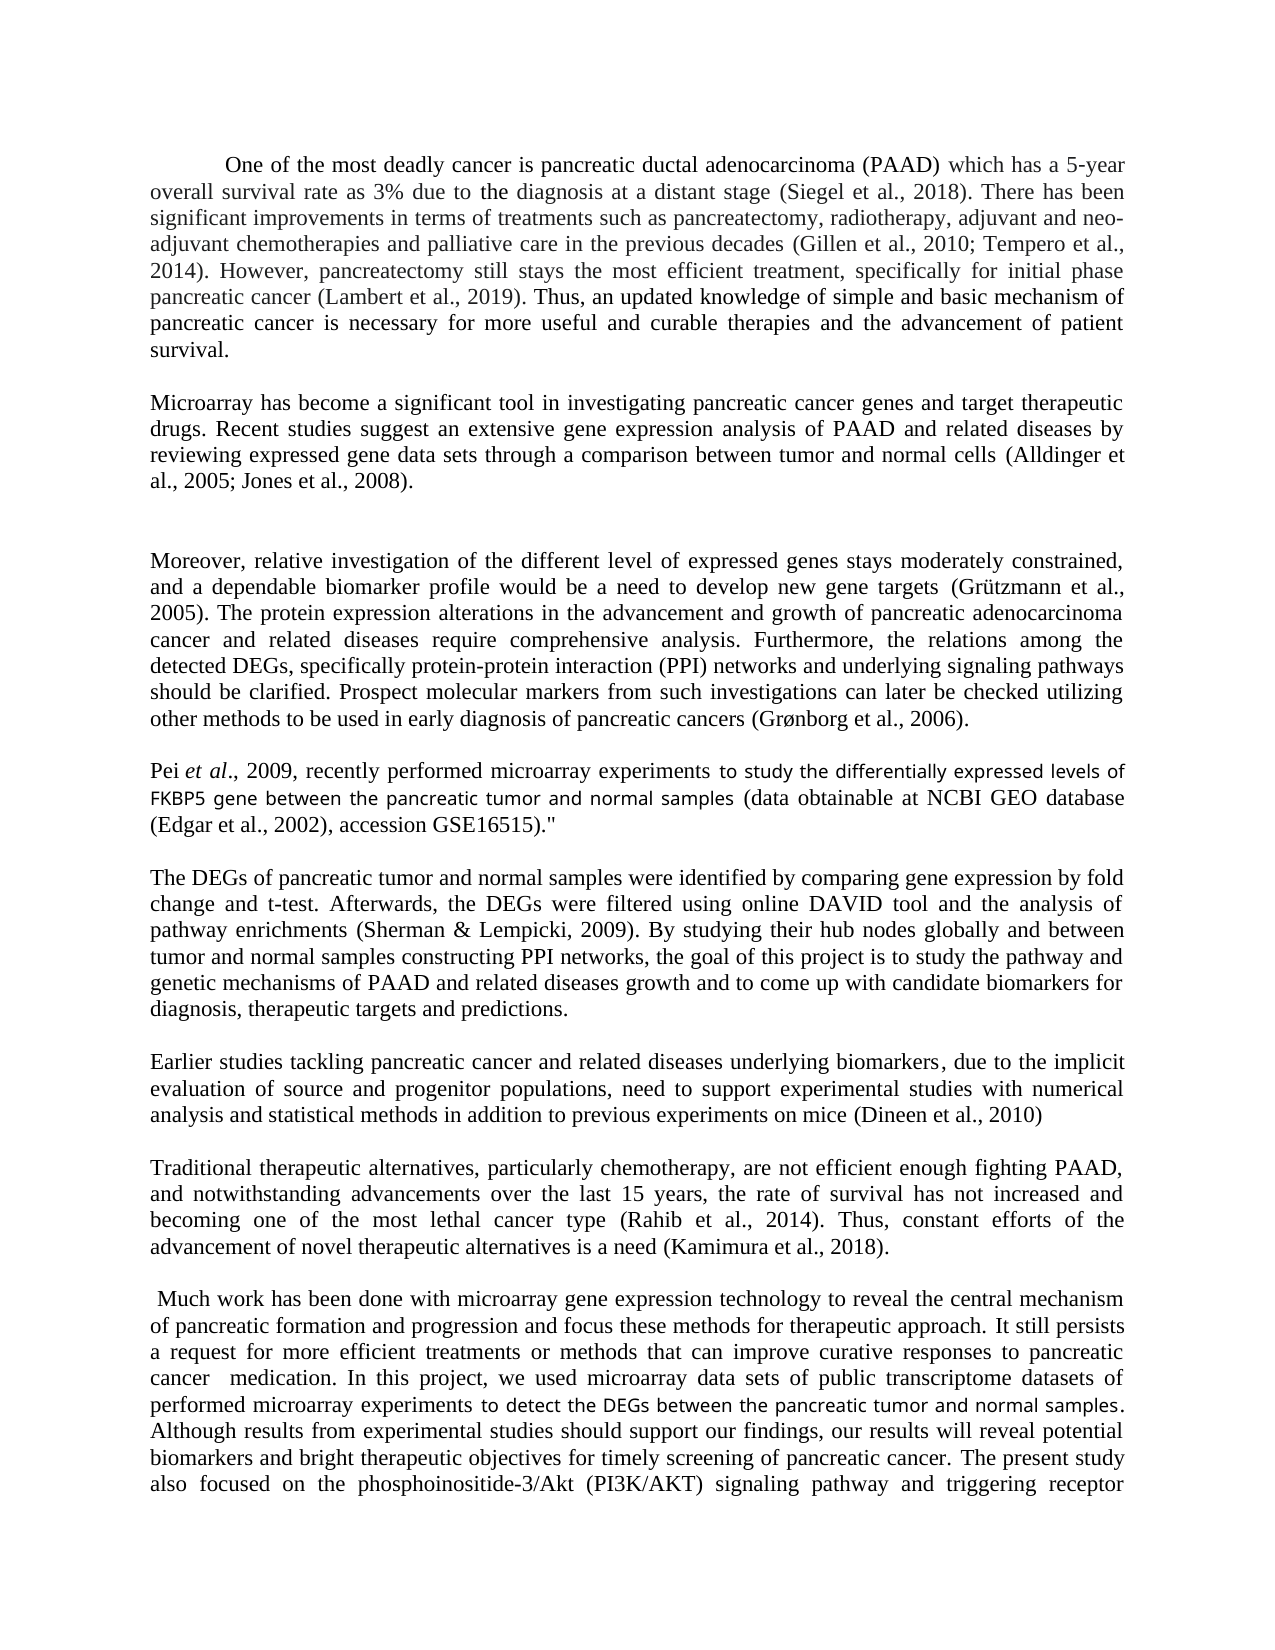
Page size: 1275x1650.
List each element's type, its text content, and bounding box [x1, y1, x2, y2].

text Microarray has become a significant tool in investigating pancreatic cancer genes and target therapeutic drugs. Recent studies suggest an extensive gene expression analysis of PAAD and related diseases by reviewing expressed gene data sets through a comparison between tumor and normal cells (Alldinger et al., 2005; Jones et al., 2008). [150, 388, 1125, 494]
text One of the most deadly cancer is pancreatic ductal adenocarcinoma (PAAD) which has a 5‐year overall survival rate as 3% due to the diagnosis at a distant stage (Siegel et al., 2018). There has been significant improvements in terms of treatments such as pancreatectomy, radiotherapy, adjuvant and neo-adjuvant chemotherapies and palliative care in the previous decades (Gillen et al., 2010; Tempero et al., 2014). However, pancreatectomy still stays the most efficient treatment, specifically for initial phase pancreatic cancer (Lambert et al., 2019). Thus, an updated knowledge of simple and basic mechanism of pancreatic cancer is necessary for more useful and curable therapies and the advancement of patient survival. [150, 283, 1125, 362]
text Moreover, relative investigation of the different level of expressed genes stays moderately constrained, and a dependable biomarker profile would be a need to develop new gene targets (Grützmann et al., 2005). The protein expression alterations in the advancement and growth of pancreatic adenocarcinoma cancer and related diseases require comprehensive analysis. Furthermore, the relations among the detected DEGs, specifically protein-protein interaction (PPI) networks and underlying signaling pathways should be clarified. Prospect molecular markers from such investigations can later be checked utilizing other methods to be used in early diagnosis of pancreatic cancers (Grønborg et al., 2006). [150, 547, 1125, 731]
text Earlier studies tackling pancreatic cancer and related diseases underlying biomarkers, due to the implicit evaluation of source and progenitor populations, need to support experimental studies with numerical analysis and statistical methods in addition to previous experiments on mice (Dineen et al., 2010) [150, 1048, 1125, 1127]
text Pei et al., 2009, recently performed microarray experiments to study the differentially expressed levels of FKBP5 gene between the pancreatic tumor and normal samples (data obtainable at NCBI GEO database (Edgar et al., 2002), accession GSE16515)." [150, 757, 1125, 837]
text The DEGs of pancreatic tumor and normal samples were identified by comparing gene expression by fold change and t-test. Afterwards, the DEGs were filtered using online DAVID tool and the analysis of pathway enrichments (Sherman & Lempicki, 2009). By studying their hub nodes globally and between tumor and normal samples constructing PPI networks, the goal of this project is to study the pathway and genetic mechanisms of PAAD and related diseases growth and to come up with candidate biomarkers for diagnosis, therapeutic targets and predictions. [150, 864, 1125, 1022]
text One of the most deadly cancer is pancreatic ductal adenocarcinoma (PAAD) which has a 5‐year overall survival rate as 3% due to the diagnosis at a distant stage (Siegel et al., 2018). There has been significant improvements in terms of treatments such as pancreatectomy, radiotherapy, adjuvant and neo-adjuvant chemotherapies and palliative care in the previous decades (Gillen et al., 2010; Tempero et al., 2014). However, pancreatectomy still stays the most efficient treatment, specifically for initial phase pancreatic cancer (Lambert et al., 2019). Thus, an updated knowledge of simple and basic mechanism of pancreatic cancer is necessary for more useful and curable therapies and the advancement of patient survival. [150, 150, 1078, 204]
text Traditional therapeutic alternatives, particularly chemotherapy, are not efficient enough fighting PAAD, and notwithstanding advancements over the last 15 years, the rate of survival has not increased and becoming one of the most lethal cancer type (Rahib et al., 2014). Thus, constant efforts of the advancement of novel therapeutic alternatives is a need (Kamimura et al., 2018). [150, 1154, 1125, 1259]
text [150, 1285, 1125, 1497]
